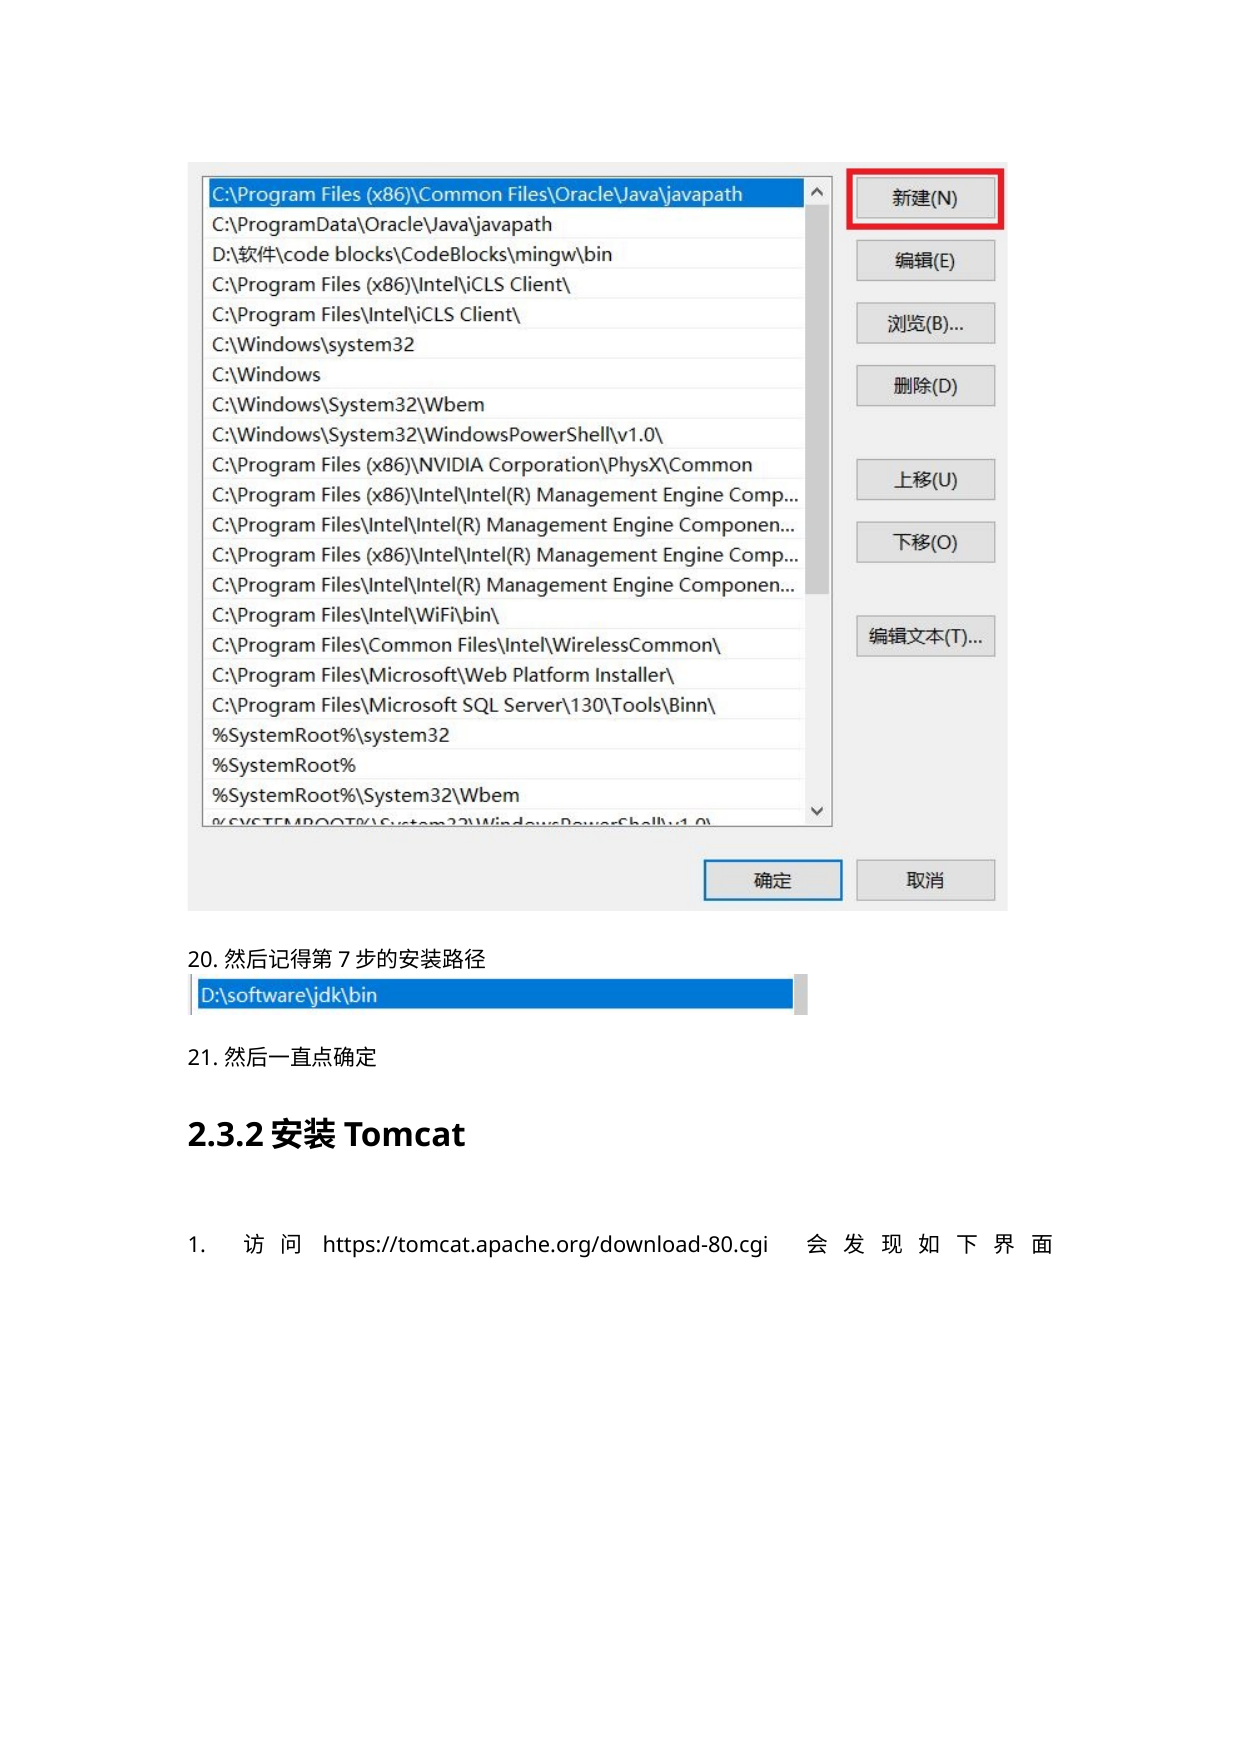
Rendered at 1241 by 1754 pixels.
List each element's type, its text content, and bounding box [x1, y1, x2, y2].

subtitle 2.3.2安装Tomcat [187, 1099, 1053, 1164]
picture [187, 974, 808, 1015]
picture [187, 162, 1008, 911]
text 20. 然后记得第7步的安装路径 [187, 942, 1053, 974]
text 1. 访问https://tomcat.apache.org/download-80.cgi 会发现如下界面 [187, 1226, 1053, 1259]
text 21. 然后一直点确定 [187, 1039, 1053, 1072]
